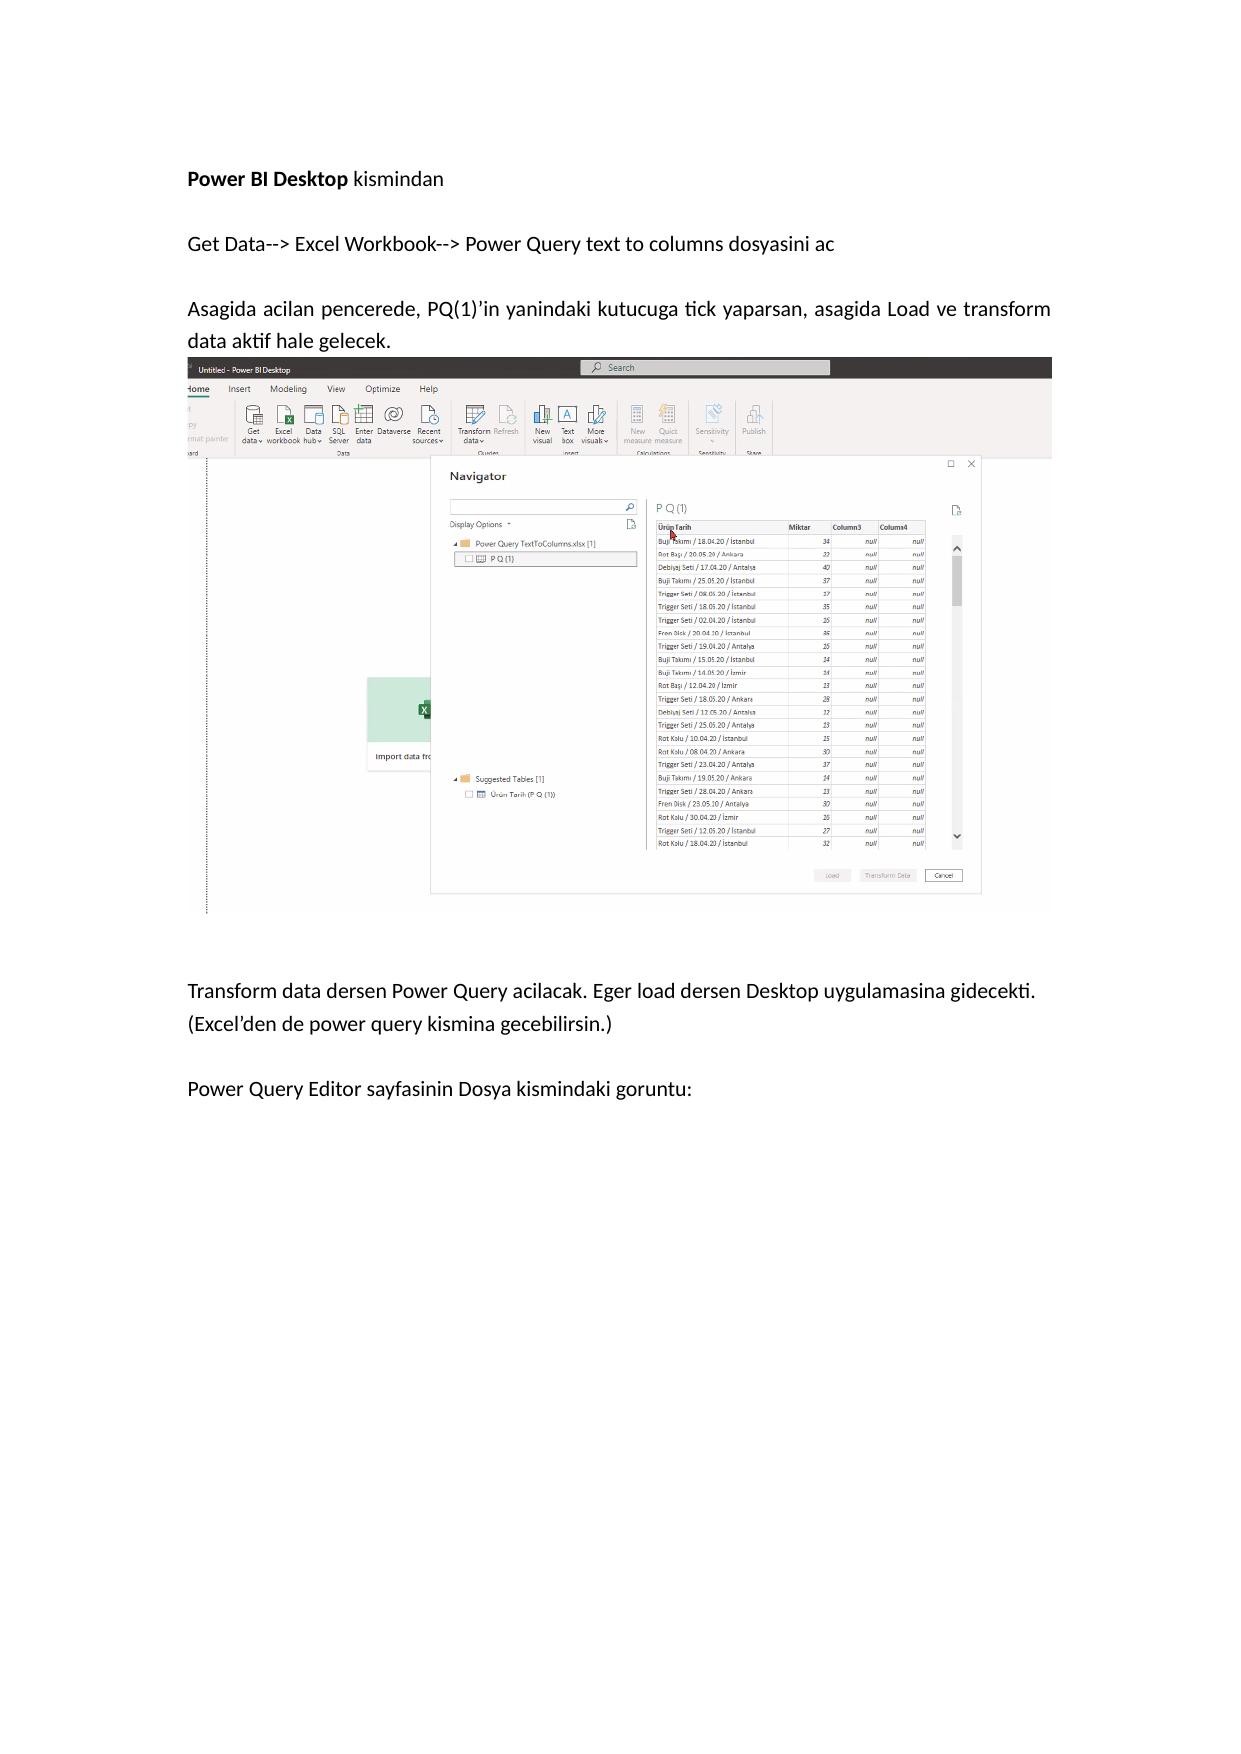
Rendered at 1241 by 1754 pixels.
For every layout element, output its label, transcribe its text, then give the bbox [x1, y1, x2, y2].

text Power Query Editor sayfasinin Dosya kismindaki goruntu: [187, 1072, 1053, 1104]
text Get Data--> Excel Workbook--> Power Query text to columns dosyasini ac [187, 227, 1053, 259]
text Power BI Desktop kismindan [187, 162, 1053, 194]
text Transform data dersen Power Query acilacak. Eger load dersen Desktop uygulamasina gidecekti. [187, 974, 1053, 1007]
picture [187, 357, 1052, 914]
text (Excel’den de power query kismina gecebilirsin.) [187, 1007, 1053, 1039]
text Asagida acilan pencerede, PQ(1)’in yanindaki kutucuga tick yaparsan, asagida Load ve transform data aktif hale gelecek. [187, 292, 1053, 357]
